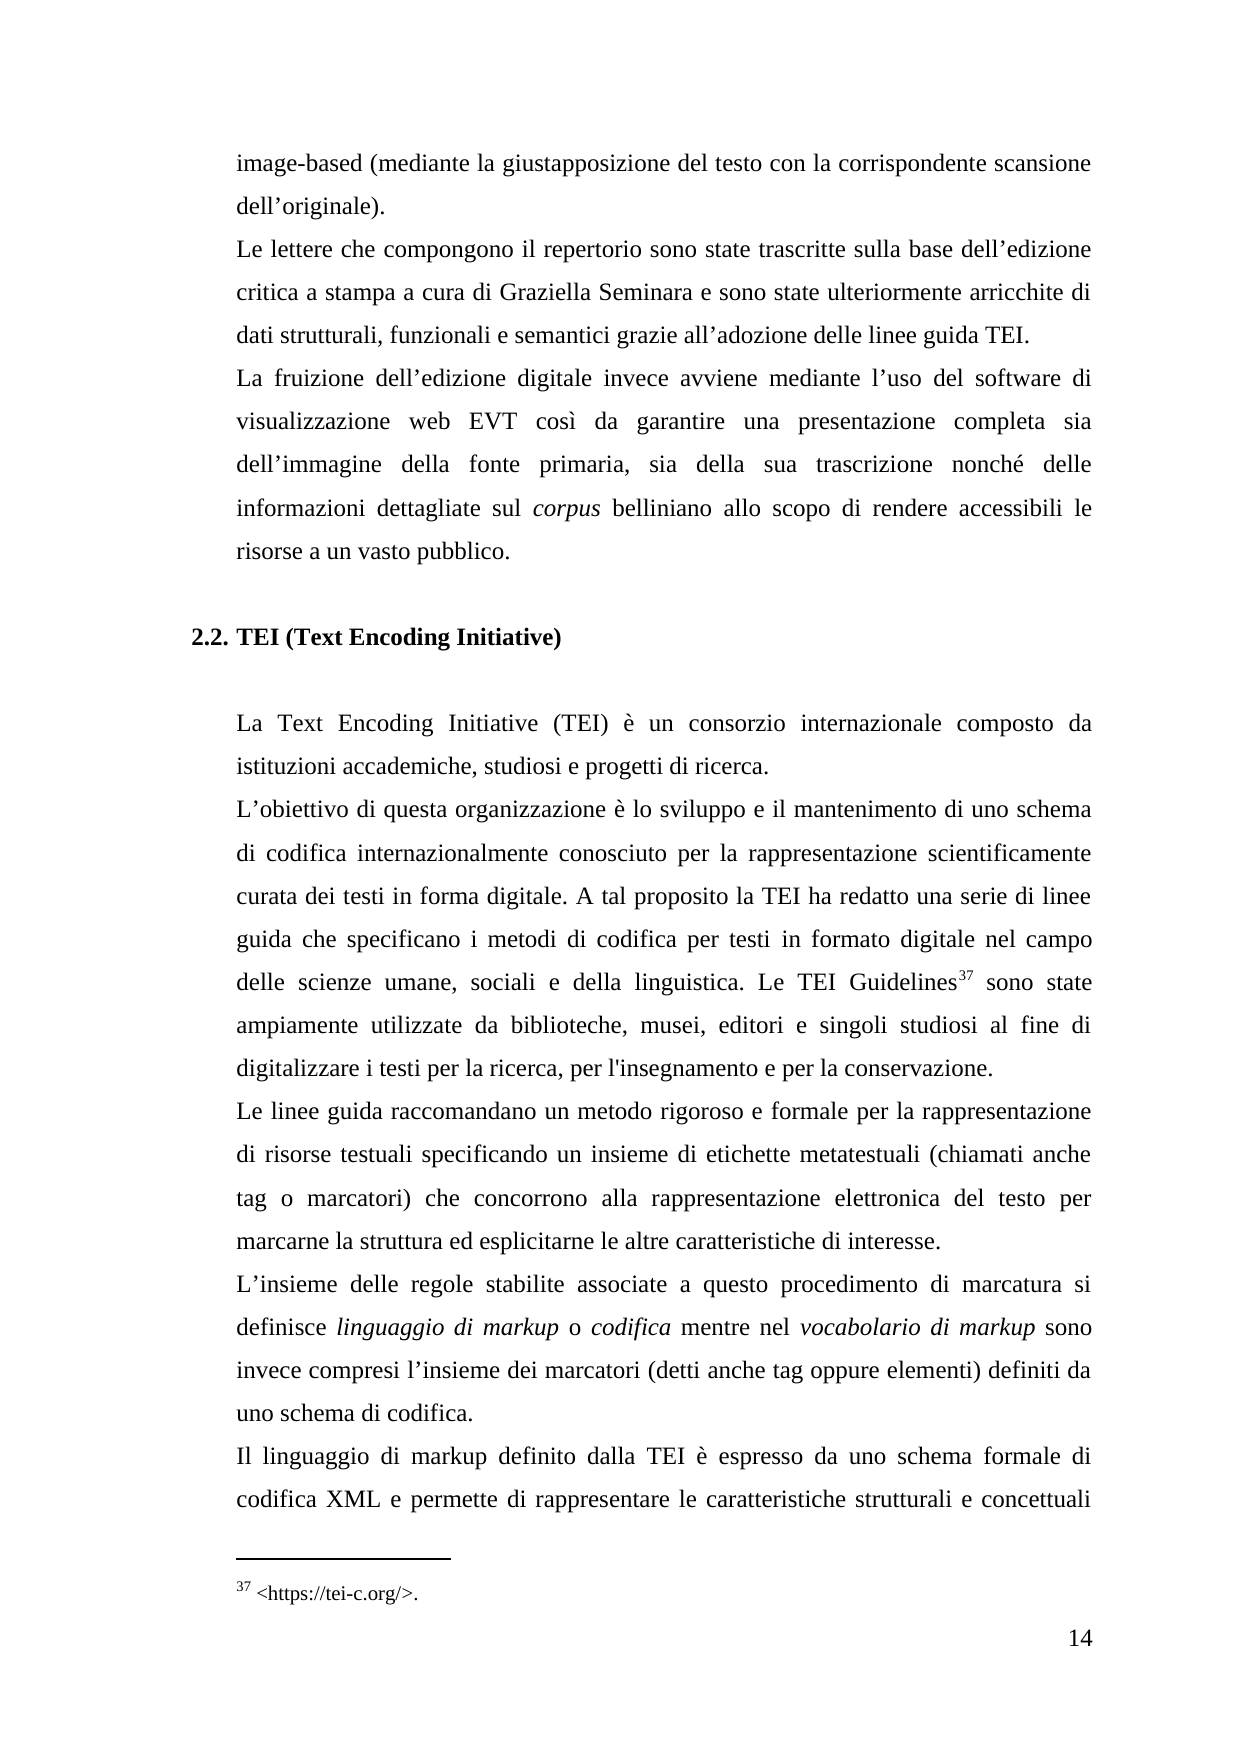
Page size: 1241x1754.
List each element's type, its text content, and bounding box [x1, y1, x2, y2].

text Le linee guida raccomandano un metodo rigoroso e formale per la rappresentazione di risorse testuali specificando un insieme di etichette metatestuali (chiamati anche tag o marcatori) che concorrono alla rappresentazione elettronica del testo per marcarne la struttura ed esplicitarne le altre caratteristiche di interesse. [236, 1096, 1092, 1254]
text L’obiettivo di questa organizzazione è lo sviluppo e il mantenimento di uno schema di codifica internazionalmente conosciuto per la rappresentazione scientificamente curata dei testi in forma digitale. A tal proposito la TEI ha redatto una serie di linee guida che specificano i metodi di codifica per testi in formato digitale nel campo delle scienze umane, sociali e della linguistica. Le TEI Guidelines sono state ampiamente utilizzate da biblioteche, musei, editori e singoli studiosi al fine di digitalizzare i testi per la ricerca, per l'insegnamento e per la conservazione. [236, 794, 1092, 1082]
subtitle TEI (Text Encoding Initiative) [191, 622, 1092, 651]
text La fruizione dell’edizione digitale invece avviene mediante l’uso del software di visualizzazione web EVT così da garantire una presentazione completa sia dell’immagine della fonte primaria, sia della sua trascrizione nonché delle informazioni dettagliate sul corpus belliniano allo scopo di rendere accessibili le risorse a un vasto pubblico. [236, 363, 1092, 564]
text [236, 148, 1092, 219]
text Le lettere che compongono il repertorio sono state trascritte sulla base dell’edizione critica a stampa a cura di Graziella Seminara e sono state ulteriormente arricchite di dati strutturali, funzionali e semantici grazie all’adozione delle linee guida TEI. [236, 234, 1092, 349]
text La Text Encoding Initiative (TEI) è un consorzio internazionale composto da istituzioni accademiche, studiosi e progetti di ricerca. [236, 708, 1092, 780]
text L’insieme delle regole stabilite associate a questo procedimento di marcatura si definisce linguaggio di markup o codifica mentre nel vocabolario di markup sono invece compresi l’insieme dei marcatori (detti anche tag oppure elementi) definiti da uno schema di codifica. [236, 1269, 1092, 1427]
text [236, 1441, 1092, 1513]
